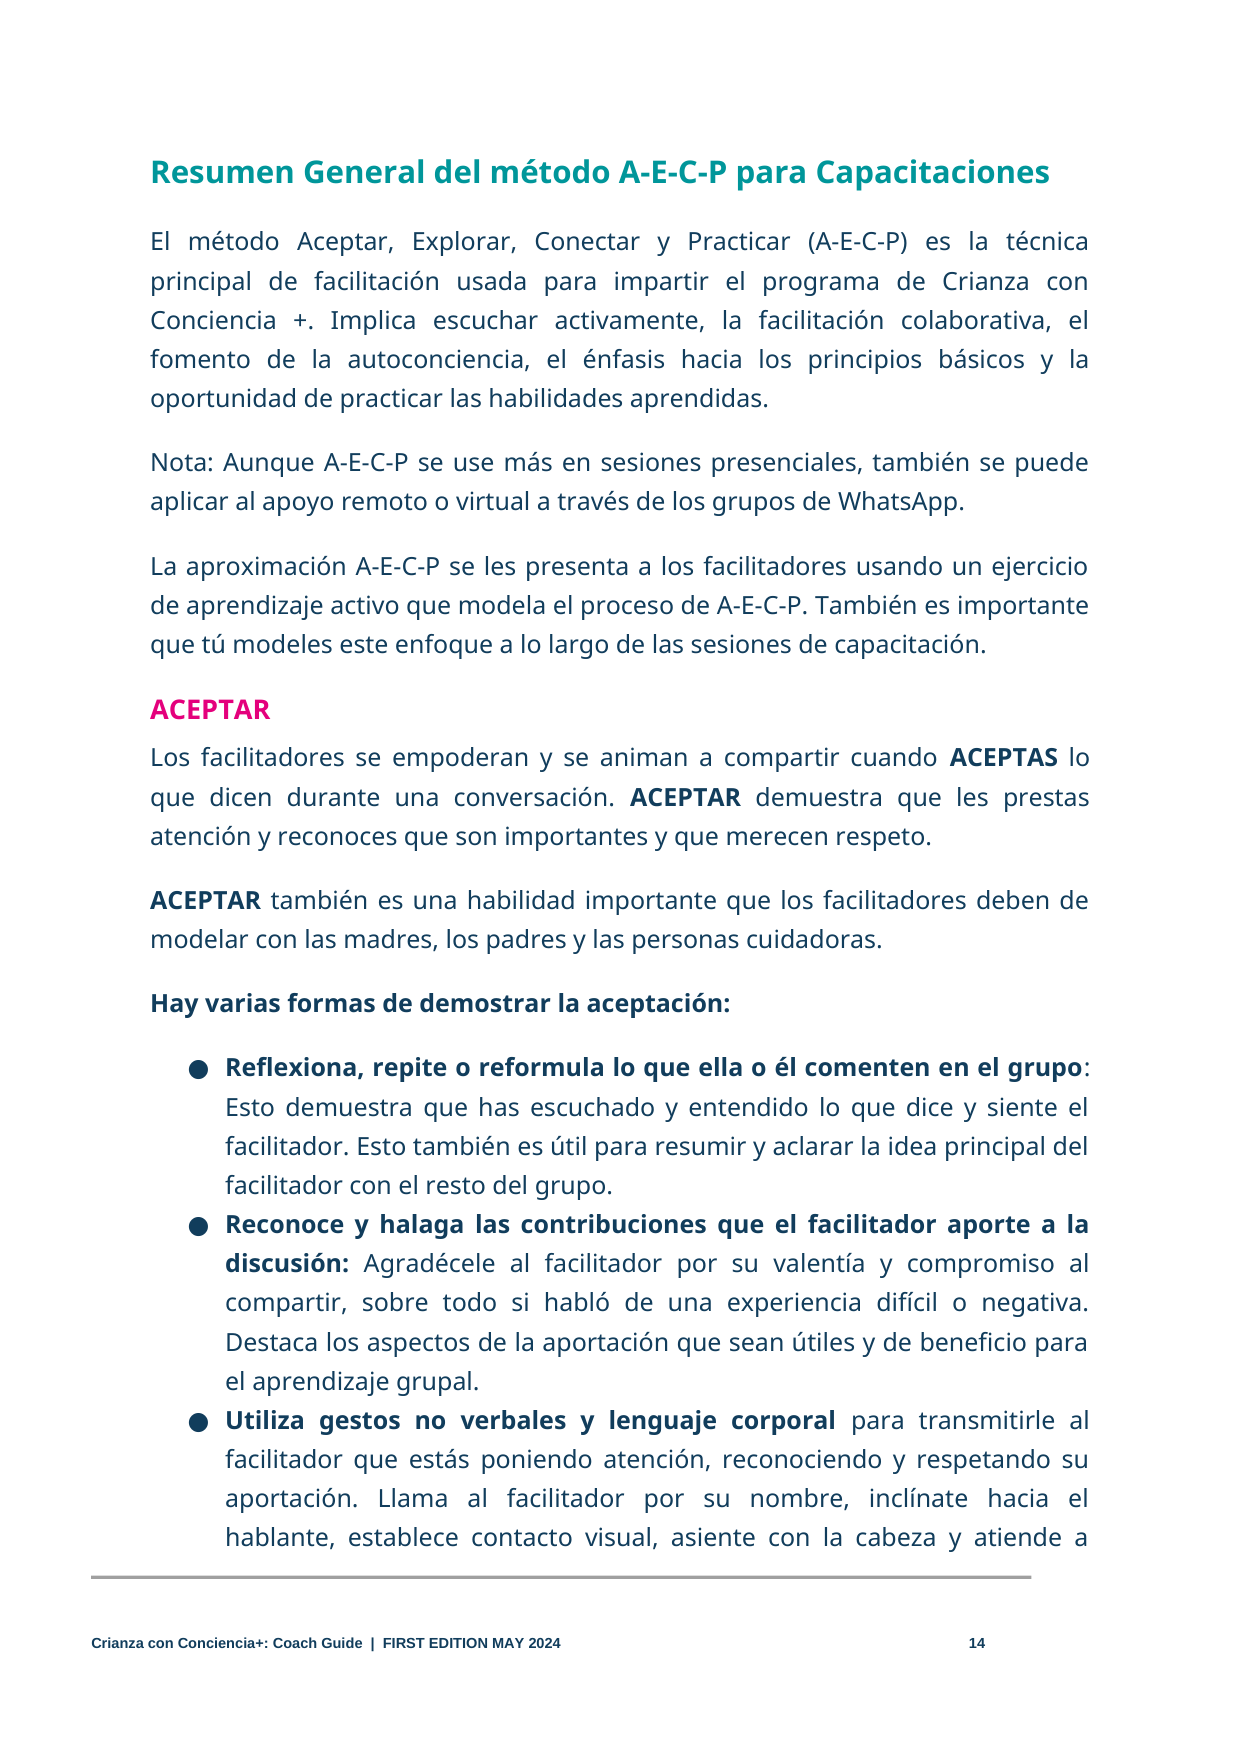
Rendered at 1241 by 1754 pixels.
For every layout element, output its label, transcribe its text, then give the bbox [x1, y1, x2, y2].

text La aproximación A-E-C-P se les presenta a los facilitadores usando un ejercicio de aprendizaje activo que modela el proceso de A-E-C-P. También es importante que tú modeles este enfoque a lo largo de las sesiones de capacitación. [150, 548, 1090, 661]
list Reflexiona, repite o reformula lo que ella o él comenten en el grupo: Esto demuestra que has escuchado y entendido lo que dice y siente el facilitador. Esto también es útil para resumir y aclarar la idea principal del facilitador con el resto del grupo. [187, 1050, 1090, 1202]
subtitle ACEPTAR [150, 691, 1090, 727]
text Los facilitadores se empoderan y se animan a compartir cuando ACEPTAS lo que dicen durante una conversación. ACEPTAR demuestra que les prestas atención y reconoces que son importantes y que merecen respeto. [150, 740, 1090, 852]
text ACEPTAR también es una habilidad importante que los facilitadores deben de modelar con las madres, los padres y las personas cuidadoras. [150, 882, 1090, 956]
text Hay varias formas de demostrar la aceptación: [150, 986, 1090, 1020]
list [187, 1402, 1090, 1554]
subtitle Resumen General del método A-E-C-P para Capacitaciones [150, 150, 1090, 193]
text El método Aceptar, Explorar, Conectar y Practicar (A-E-C-P) es la técnica principal de facilitación usada para impartir el programa de Crianza con Conciencia +. Implica escuchar activamente, la facilitación colaborativa, el fomento de la autoconciencia, el énfasis hacia los principios básicos y la oportunidad de practicar las habilidades aprendidas. [150, 224, 1090, 415]
text Nota: Aunque A-E-C-P se use más en sesiones presenciales, también se puede aplicar al apoyo remoto o virtual a través de los grupos de WhatsApp. [150, 445, 1090, 518]
list Reconoce y halaga las contribuciones que el facilitador aporte a la discusión: Agradécele al facilitador por su valentía y compromiso al compartir, sobre todo si habló de una experiencia difícil o negativa. Destaca los aspectos de la aportación que sean útiles y de beneficio para el aprendizaje grupal. [187, 1207, 1090, 1397]
